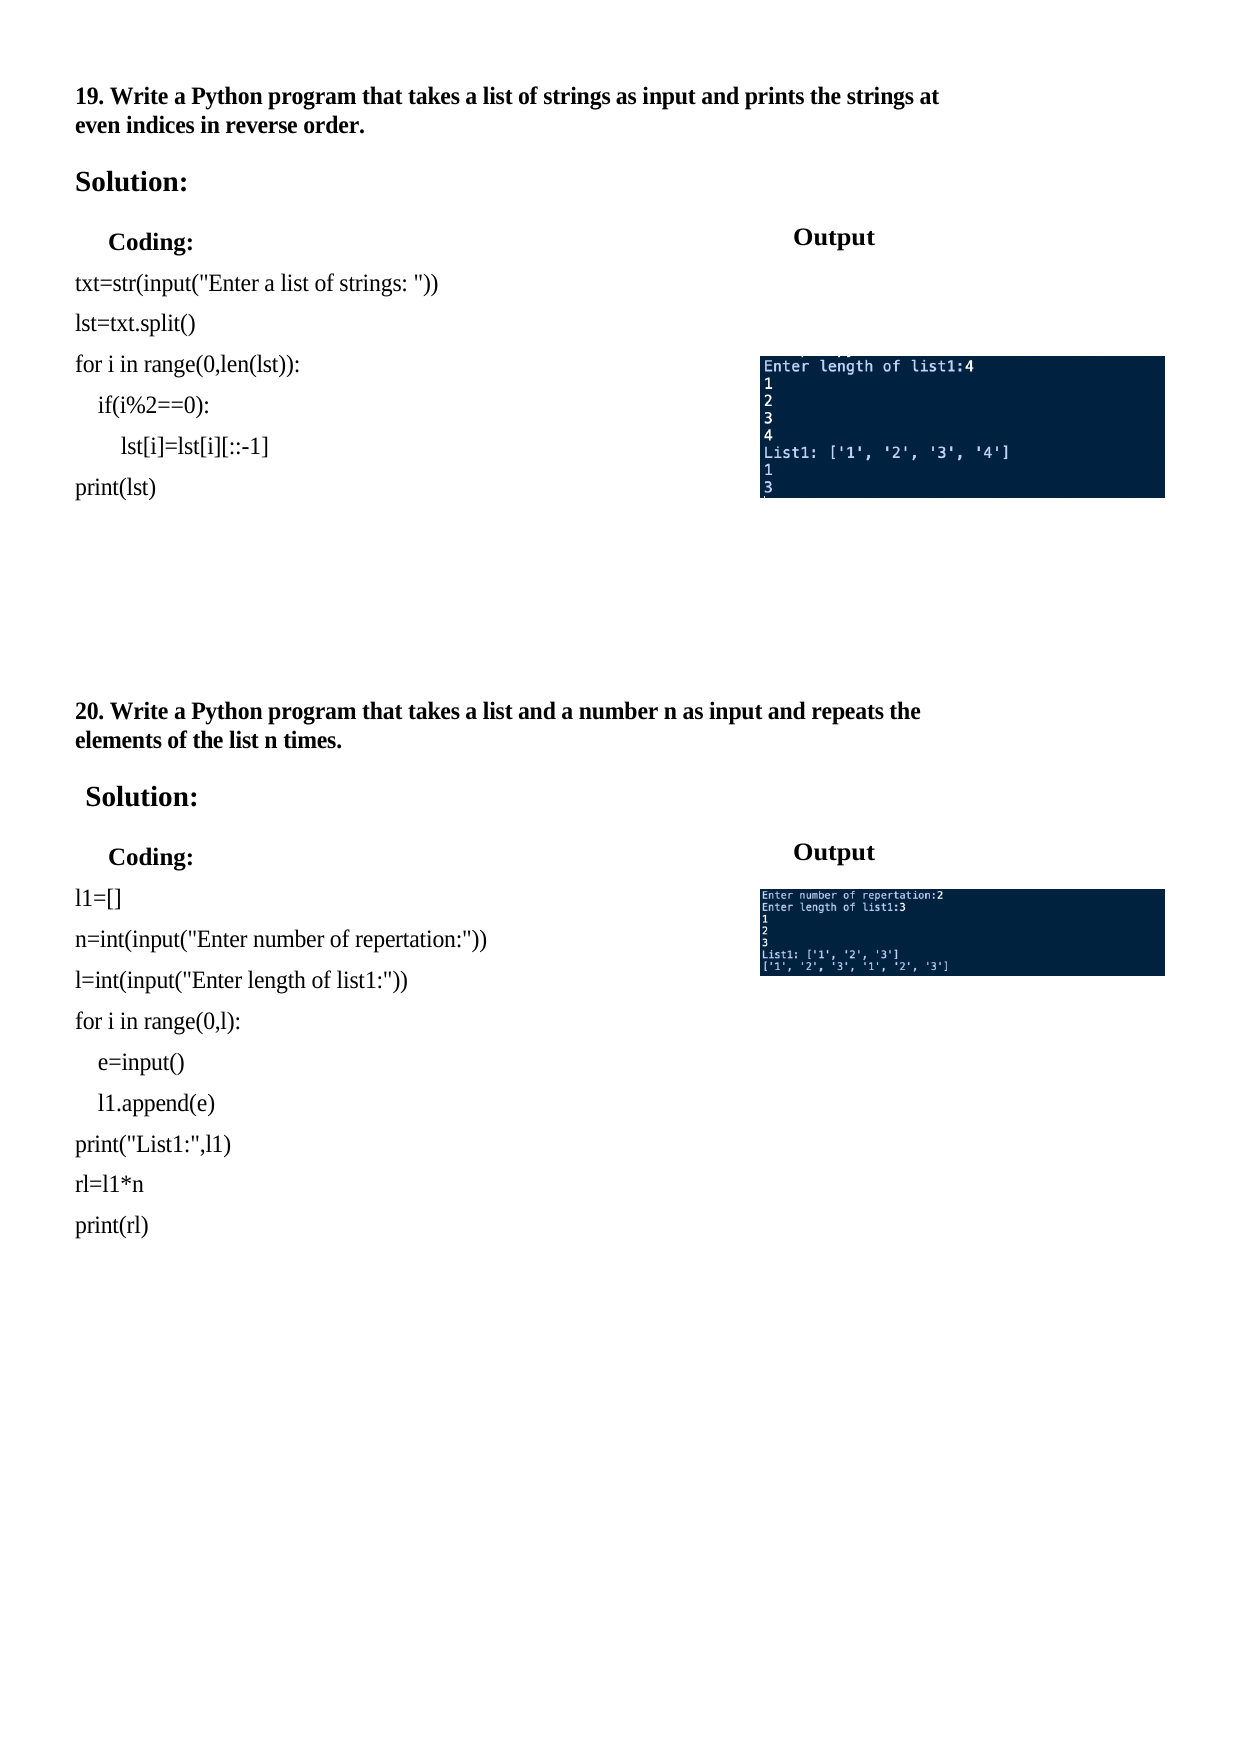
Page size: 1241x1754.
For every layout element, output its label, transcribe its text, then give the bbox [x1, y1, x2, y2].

table_header Output [749, 814, 1176, 1321]
subtitle Solution: [85, 779, 1165, 813]
table_header Coding: l1=[] n=int(input("Enter number of repertation:")) l=int(input("Enter length of list1:")) for i in range(0,l): e=input() l1.append(e) print("List1:",l1) rl=l1*n print(rl) [64, 814, 748, 1321]
table_header Coding: txt=str(input("Enter a list of strings: ")) lst=txt.split() for i in range(0,len(lst)): if(i%2==0): lst[i]=lst[i][::-1] print(lst) [64, 199, 748, 661]
picture [760, 889, 1165, 976]
table_header Output [749, 199, 1176, 661]
list 20. Write a Python program that takes a list and a number n as input and repeats the [75, 696, 1165, 725]
picture [760, 356, 1165, 498]
list even indices in reverse order. [75, 110, 1165, 138]
list elements of the list n times. [75, 725, 1165, 754]
subtitle Solution: [75, 164, 1165, 197]
list 19. Write a Python program that takes a list of strings as input and prints the strings at [75, 81, 1165, 110]
